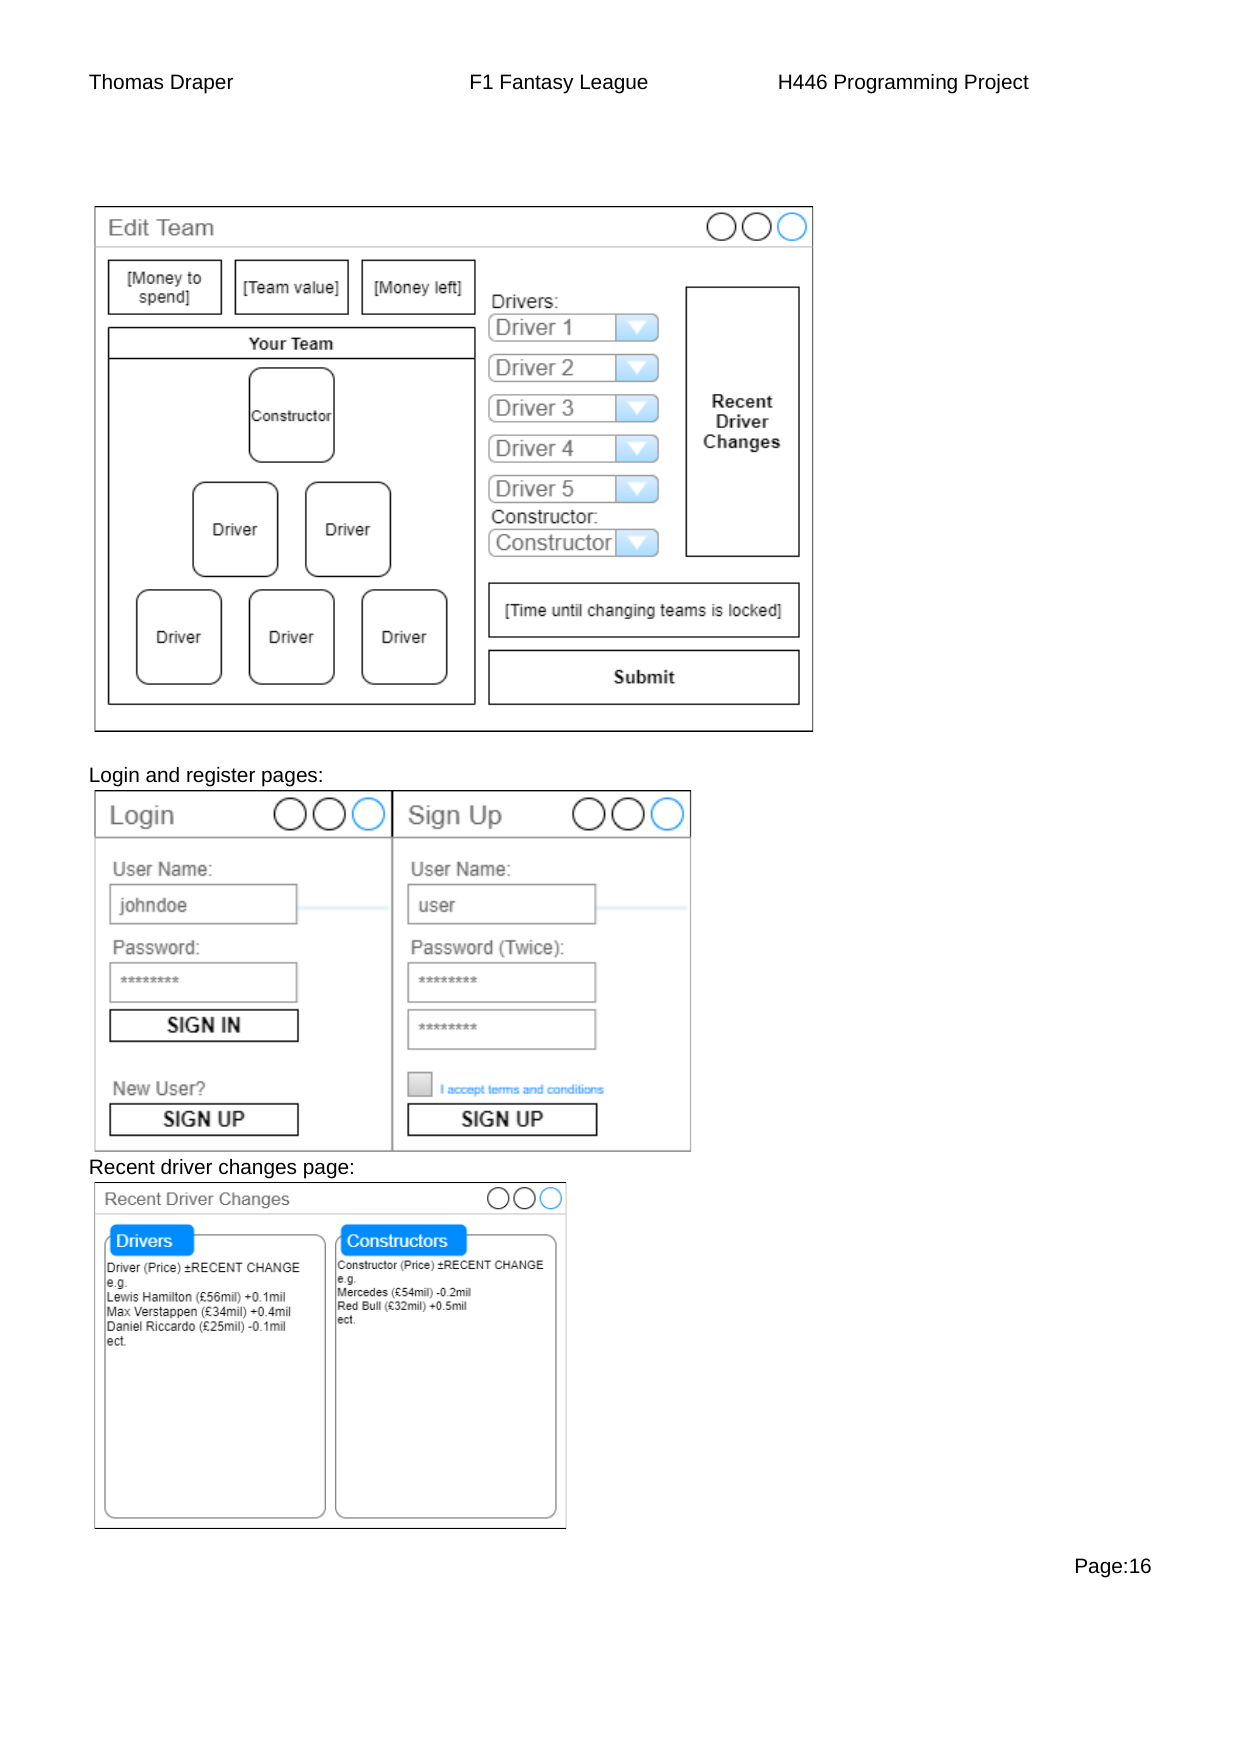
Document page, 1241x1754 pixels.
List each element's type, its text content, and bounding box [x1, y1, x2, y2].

picture [94, 790, 692, 1152]
text Recent driver changes page: [89, 1155, 1152, 1179]
text Login and register pages: [89, 763, 1152, 787]
picture [94, 206, 814, 732]
picture [94, 1182, 567, 1529]
